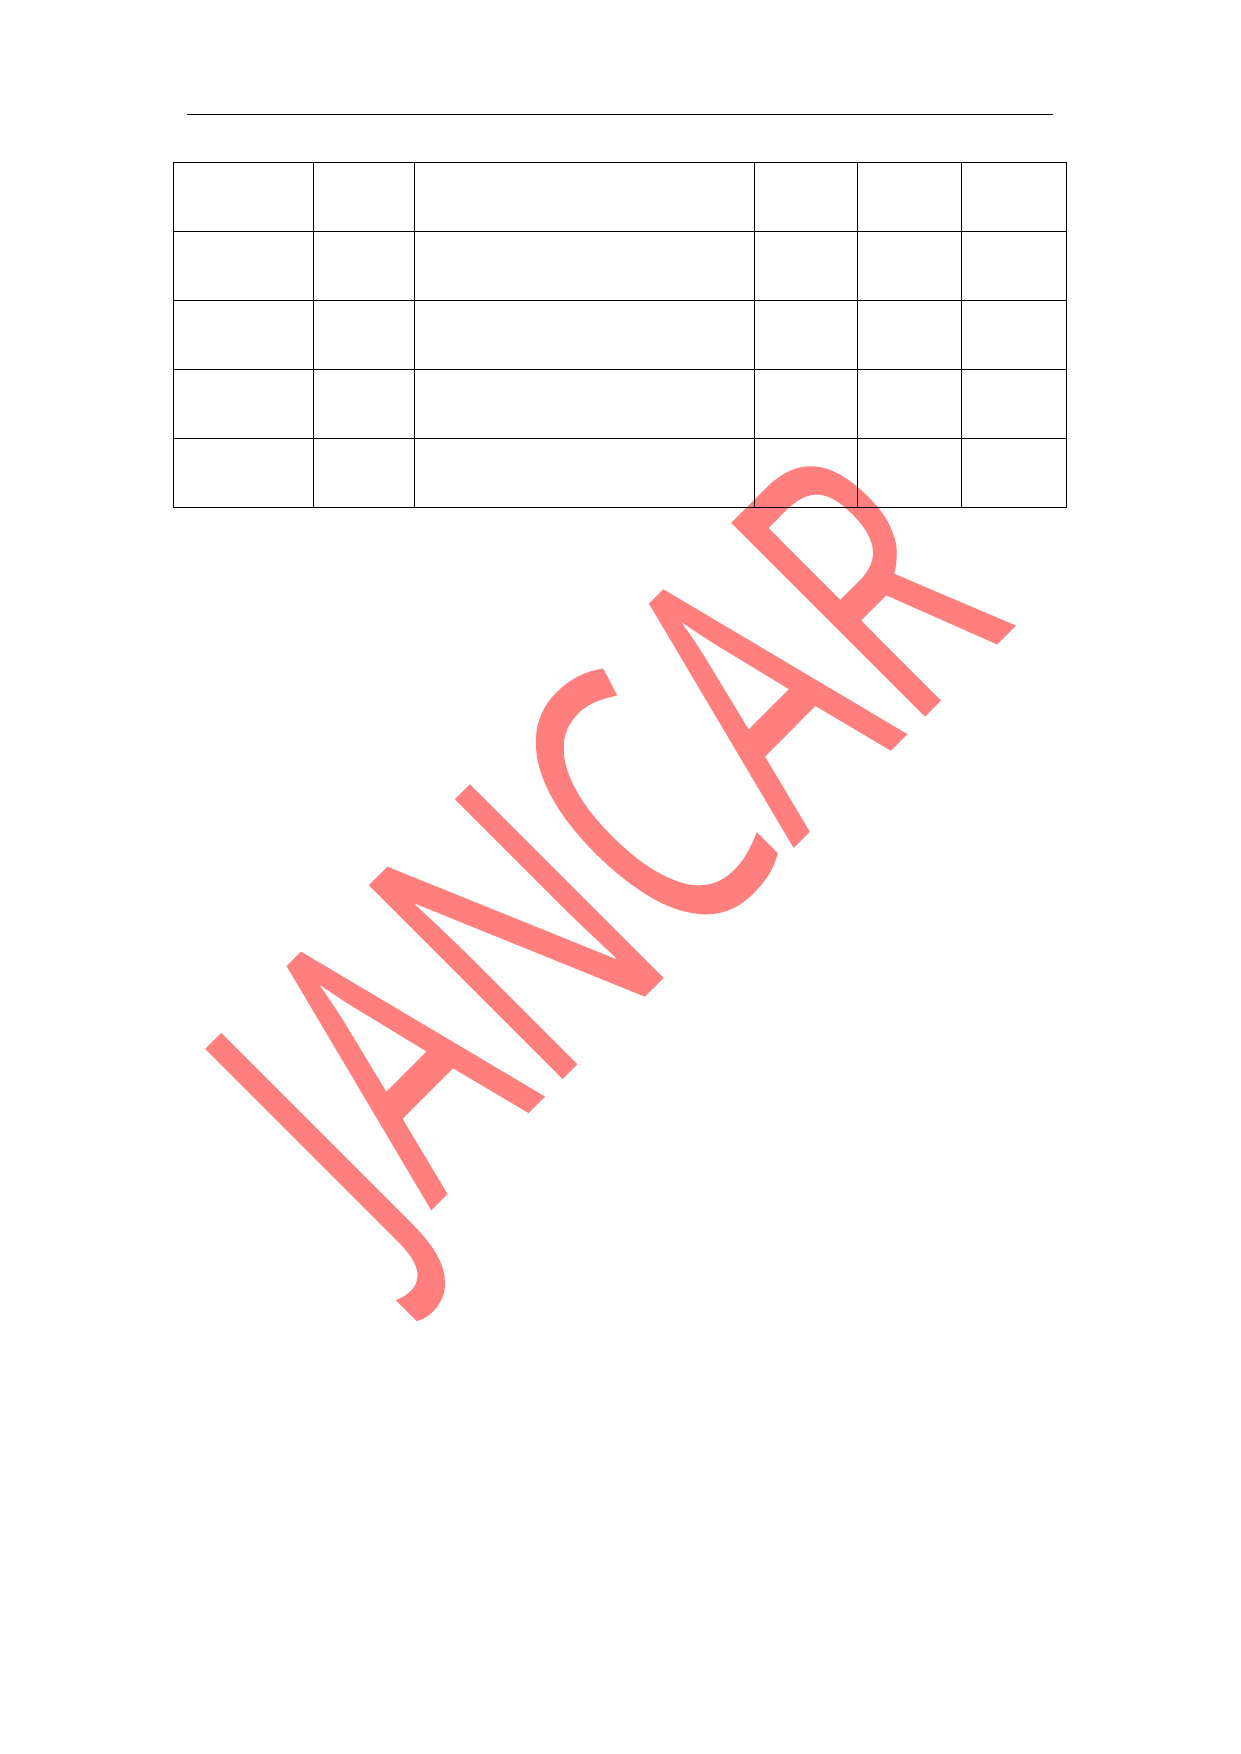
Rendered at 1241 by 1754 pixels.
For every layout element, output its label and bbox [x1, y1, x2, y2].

table_cell [755, 163, 857, 231]
table_cell [962, 301, 1066, 369]
table_cell [174, 232, 313, 300]
table_cell [962, 370, 1066, 438]
table_cell [314, 163, 414, 231]
table_cell [858, 301, 961, 369]
table_cell [415, 163, 754, 231]
table_cell [415, 370, 754, 438]
table_cell [858, 370, 961, 438]
table_cell [858, 439, 961, 507]
table_cell [314, 370, 414, 438]
table_cell [755, 370, 857, 438]
table_cell [174, 370, 313, 438]
table_cell [174, 163, 313, 231]
table_cell [962, 232, 1066, 300]
table_cell [755, 301, 857, 369]
table_cell [314, 301, 414, 369]
table_cell [314, 232, 414, 300]
table_cell [415, 232, 754, 300]
table_cell [174, 301, 313, 369]
table_cell [755, 232, 857, 300]
table_cell [858, 163, 961, 231]
table_cell [174, 439, 313, 507]
table_cell [755, 439, 857, 507]
table_cell [962, 439, 1066, 507]
table_cell [415, 301, 754, 369]
table_cell [415, 439, 754, 507]
table_cell [314, 439, 414, 507]
table_cell [962, 163, 1066, 231]
table_cell [858, 232, 961, 300]
